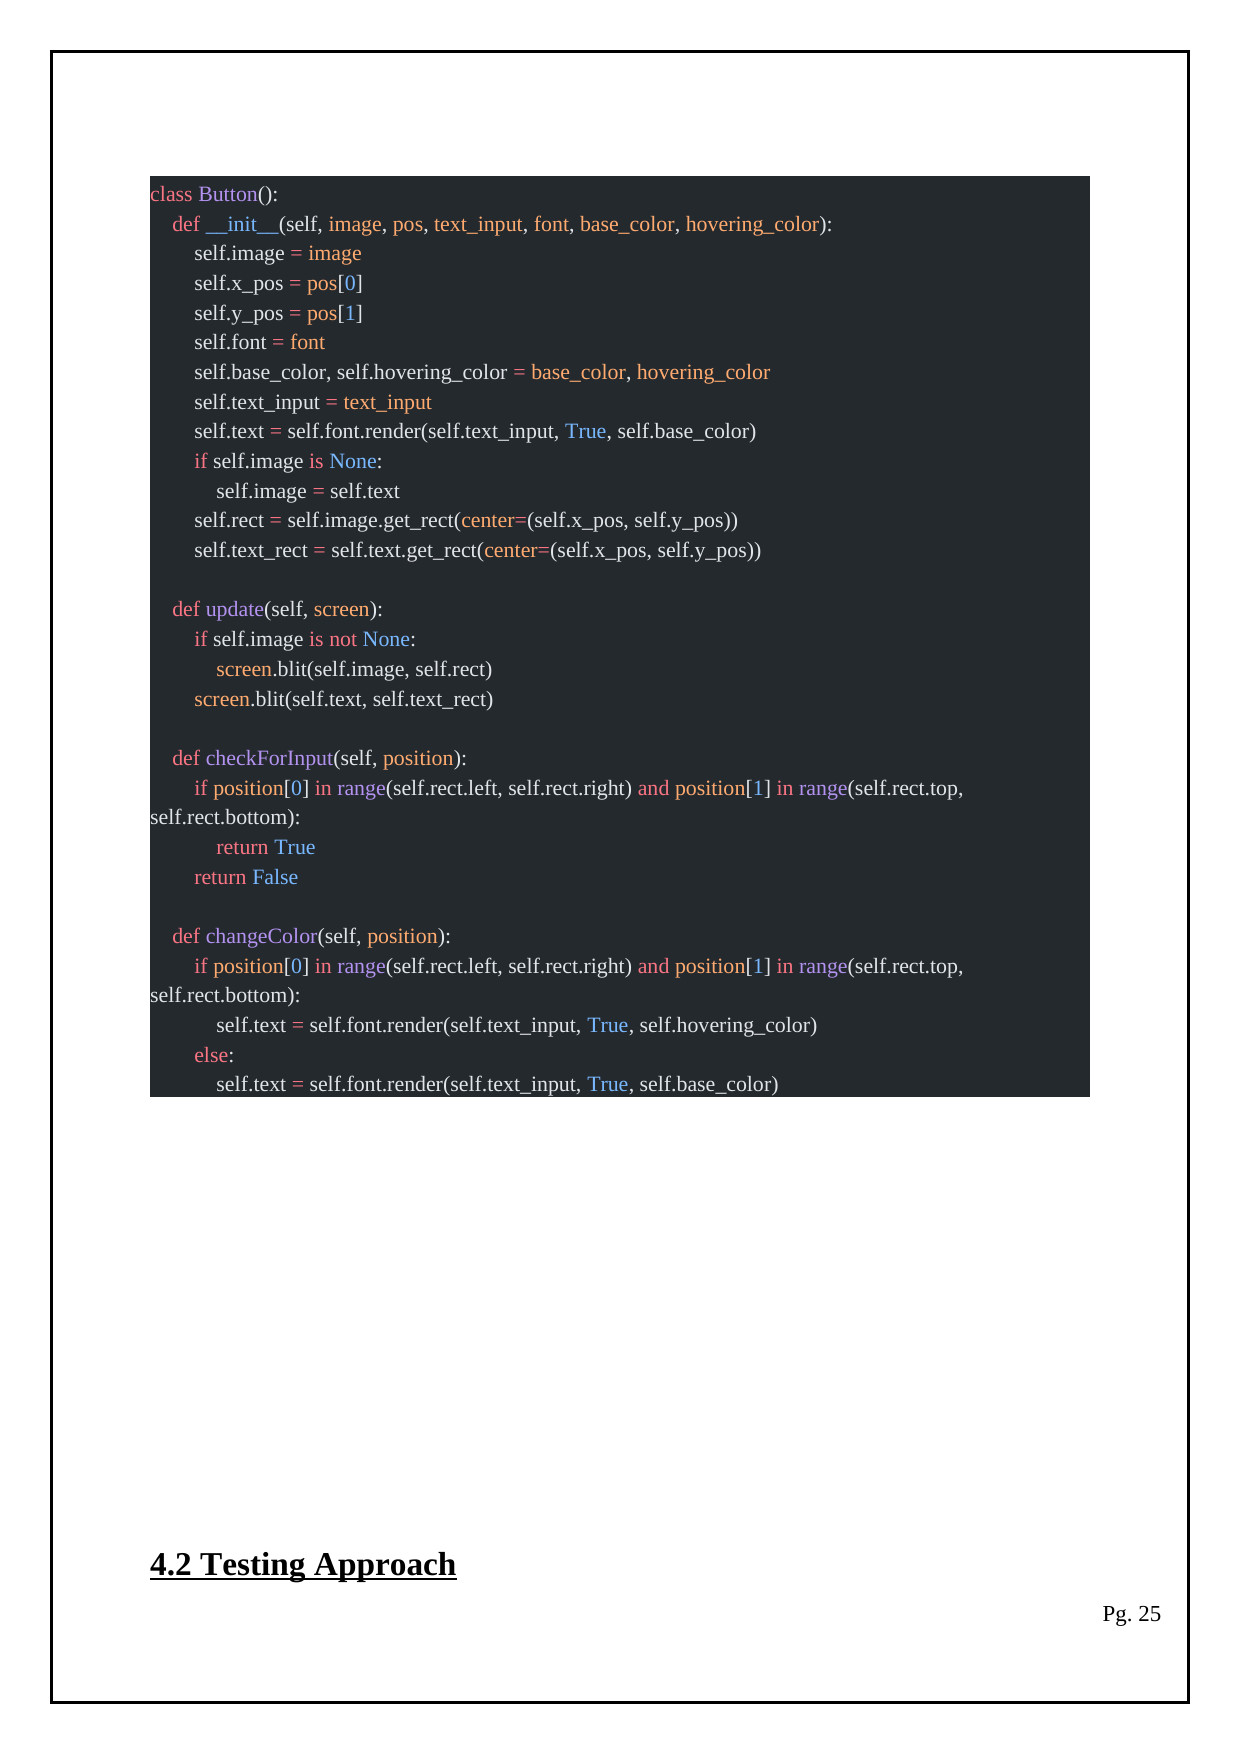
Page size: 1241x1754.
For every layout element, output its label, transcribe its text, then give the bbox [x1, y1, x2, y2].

text self.text_input = text_input [150, 384, 1090, 414]
text self.font = font [150, 325, 1090, 354]
text self.text_rect = self.text.get_rect(center=(self.x_pos, self.y_pos)) [150, 533, 1090, 562]
text screen.blit(self.image, self.rect) [150, 651, 1090, 681]
text def update(self, screen): [150, 592, 1090, 622]
text self.x_pos = pos[0] [150, 265, 1090, 295]
text return True [150, 829, 1090, 859]
text self.y_pos = pos[1] [150, 295, 1090, 325]
text self.image = self.text [150, 473, 1090, 503]
text return False [150, 859, 1090, 889]
text self.image = image [150, 236, 1090, 265]
text self.text = self.font.render(self.text_input, True, self.base_color) [150, 414, 1090, 443]
text self.text = self.font.render(self.text_input, True, self.hovering_color) [150, 1008, 1090, 1037]
text if position[0] in range(self.rect.left, self.rect.right) and position[1] in range(self.rect.top, self.rect.bottom): [150, 948, 1090, 1008]
text if self.image is not None: [150, 622, 1090, 651]
text else: [150, 1037, 1090, 1067]
text self.base_color, self.hovering_color = base_color, hovering_color [150, 354, 1090, 384]
text class Button(): [150, 176, 1090, 206]
text def __init__(self, image, pos, text_input, font, base_color, hovering_color): [150, 206, 1090, 236]
text if self.image is None: [150, 443, 1090, 473]
text self.rect = self.image.get_rect(center=(self.x_pos, self.y_pos)) [150, 503, 1090, 533]
text 4.2 Testing Approach [150, 1545, 1090, 1583]
text self.text = self.font.render(self.text_input, True, self.base_color) [150, 1067, 1090, 1097]
text def checkForInput(self, position): [150, 740, 1090, 770]
text if position[0] in range(self.rect.left, self.rect.right) and position[1] in range(self.rect.top, self.rect.bottom): [150, 770, 1090, 829]
text screen.blit(self.text, self.text_rect) [150, 681, 1090, 711]
text def changeColor(self, position): [150, 918, 1090, 948]
